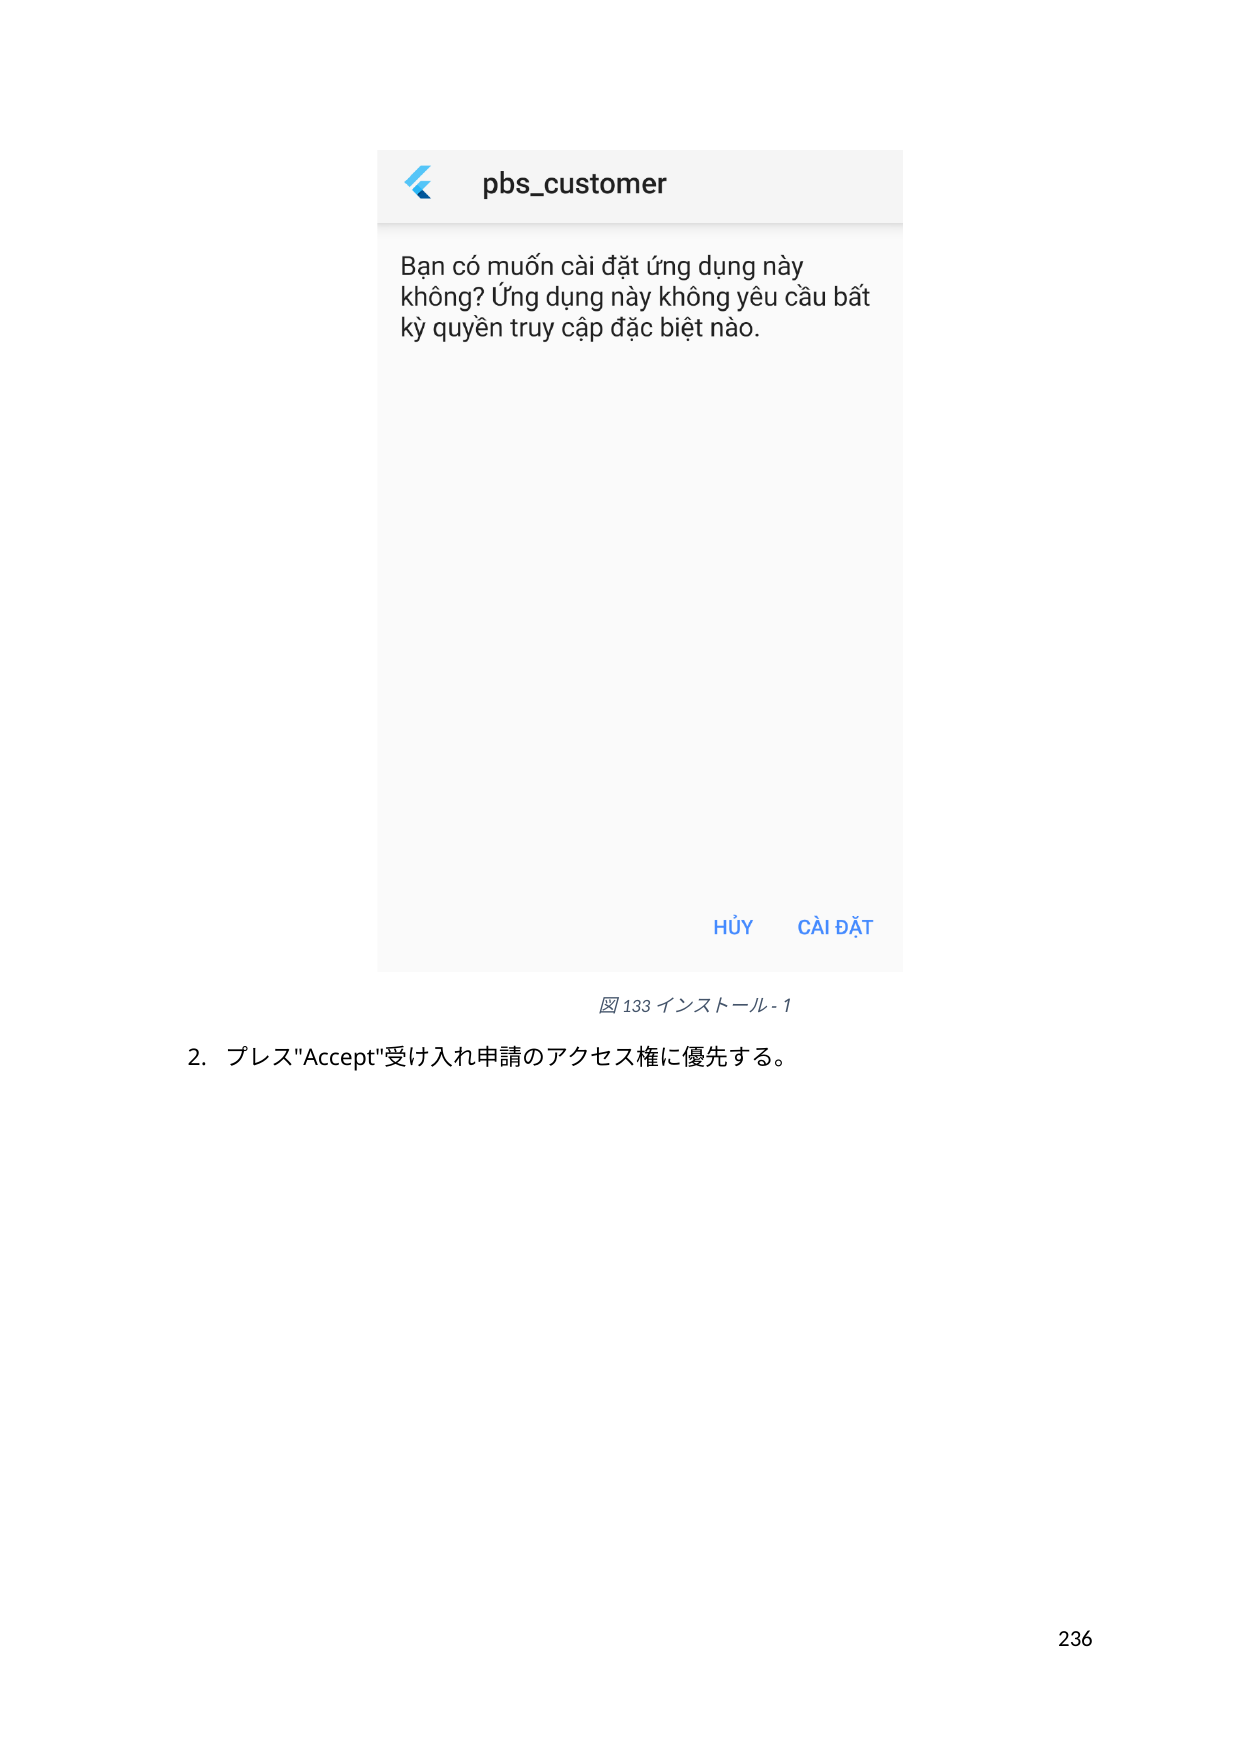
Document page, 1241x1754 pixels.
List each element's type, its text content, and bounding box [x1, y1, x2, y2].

picture [377, 150, 903, 972]
text 図 133 インストール - 1 [225, 991, 1093, 1018]
list プレス"Accept"受け入れ申請のアクセス権に優先する。 [187, 1039, 1093, 1072]
